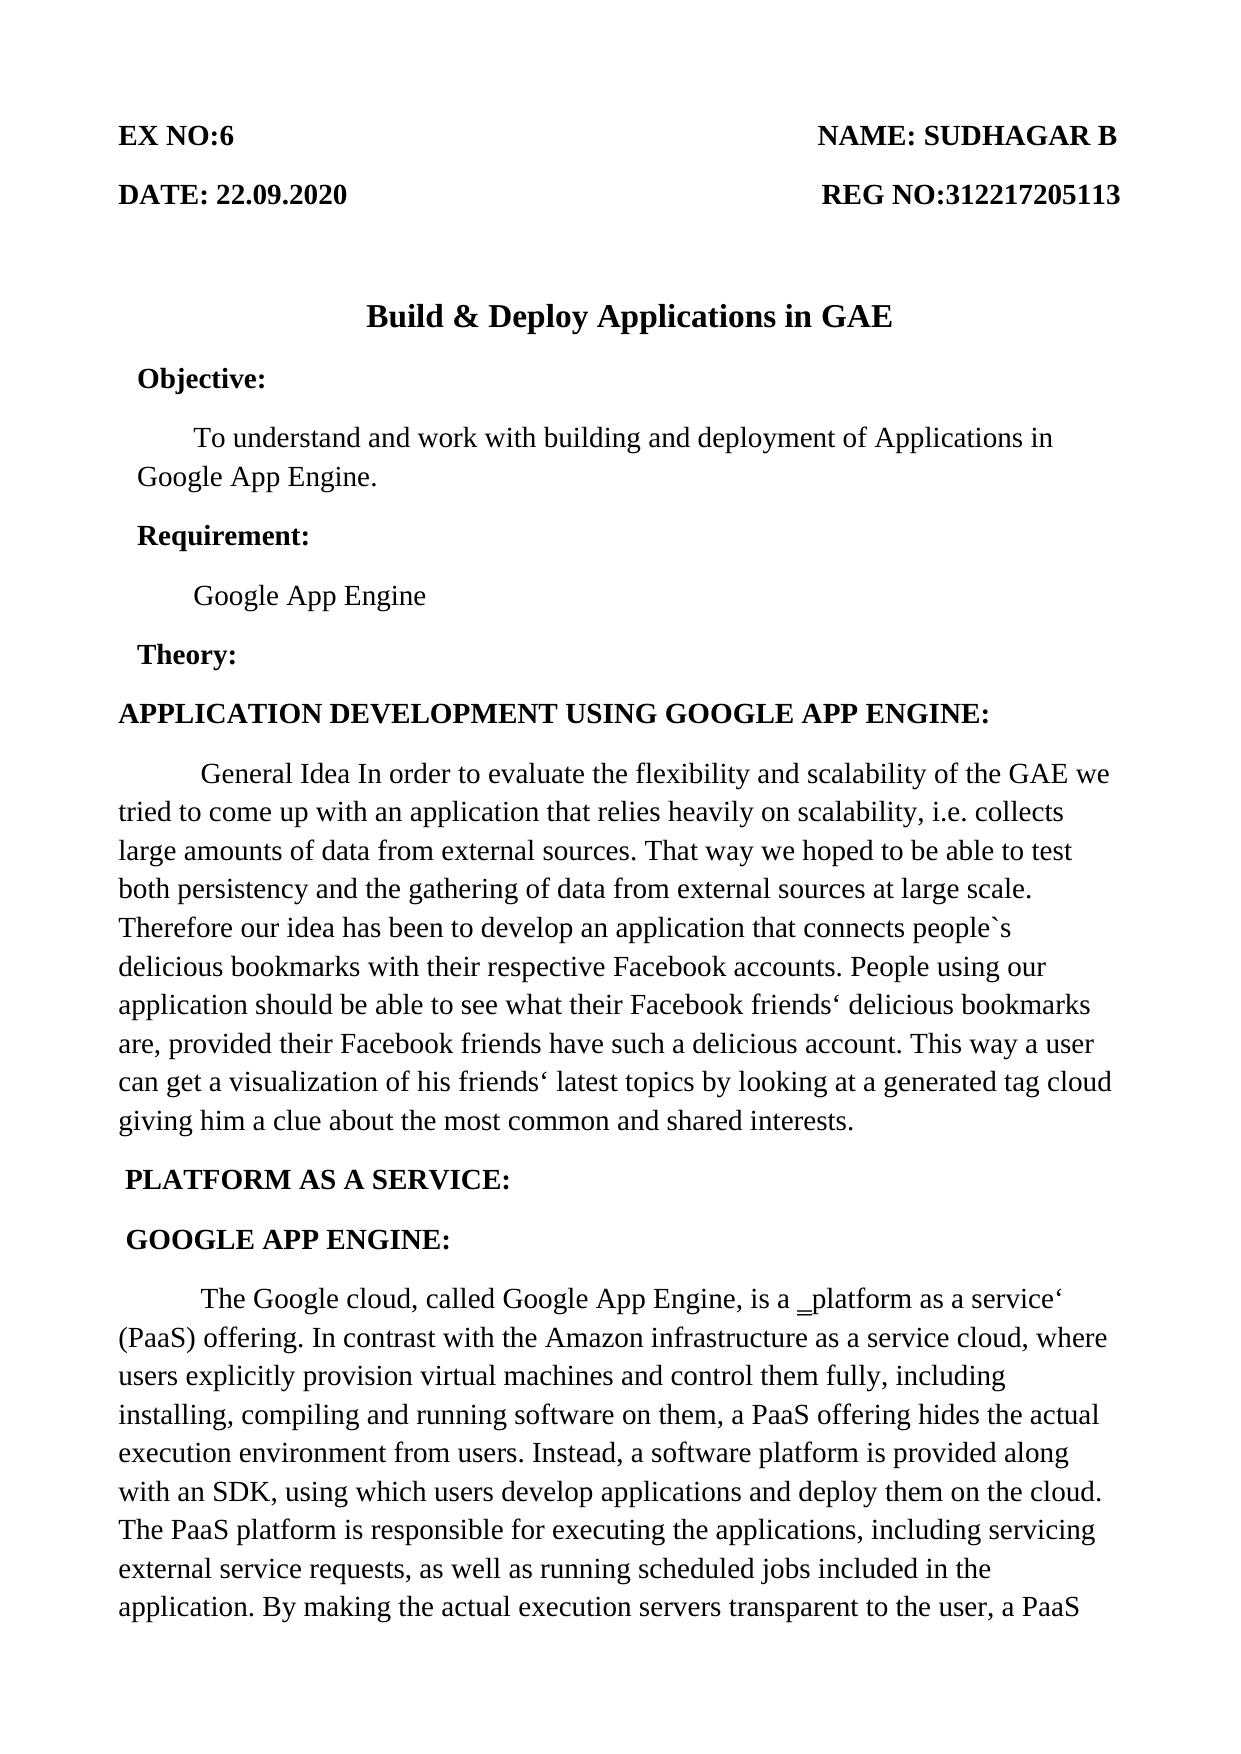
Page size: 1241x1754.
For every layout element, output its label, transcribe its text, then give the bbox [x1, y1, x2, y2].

text General Idea In order to evaluate the flexibility and scalability of the GAE we tried to come up with an application that relies heavily on scalability, i.e. collects large amounts of data from external sources. That way we hoped to be able to test both persistency and the gathering of data from external sources at large scale. Therefore our idea has been to develop an application that connects people`s delicious bookmarks with their respective Facebook accounts. People using our application should be able to see what their Facebook friends‘ delicious bookmarks are, provided their Facebook friends have such a delicious account. This way a user can get a visualization of his friends‘ latest topics by looking at a generated tag cloud giving him a clue about the most common and shared interests. [118, 756, 1122, 1136]
text Objective: [137, 361, 1122, 395]
text PLATFORM AS A SERVICE: [118, 1162, 1122, 1196]
text Google App Engine [137, 578, 1122, 611]
text Requirement: [137, 518, 1122, 552]
text EX NO:6 NAME: SUDHAGAR B [118, 118, 1122, 152]
text Build & Deploy Applications in GAE [137, 296, 1122, 334]
text To understand and work with building and deployment of Applications in Google App Engine. [137, 421, 1122, 493]
text Theory: [137, 637, 1122, 671]
text APPLICATION DEVELOPMENT USING GOOGLE APP ENGINE: [118, 697, 1122, 730]
text DATE: 22.09.2020 REG NO:312217205113 [118, 177, 1122, 211]
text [118, 1281, 1122, 1623]
text GOOGLE APP ENGINE: [118, 1222, 1122, 1255]
